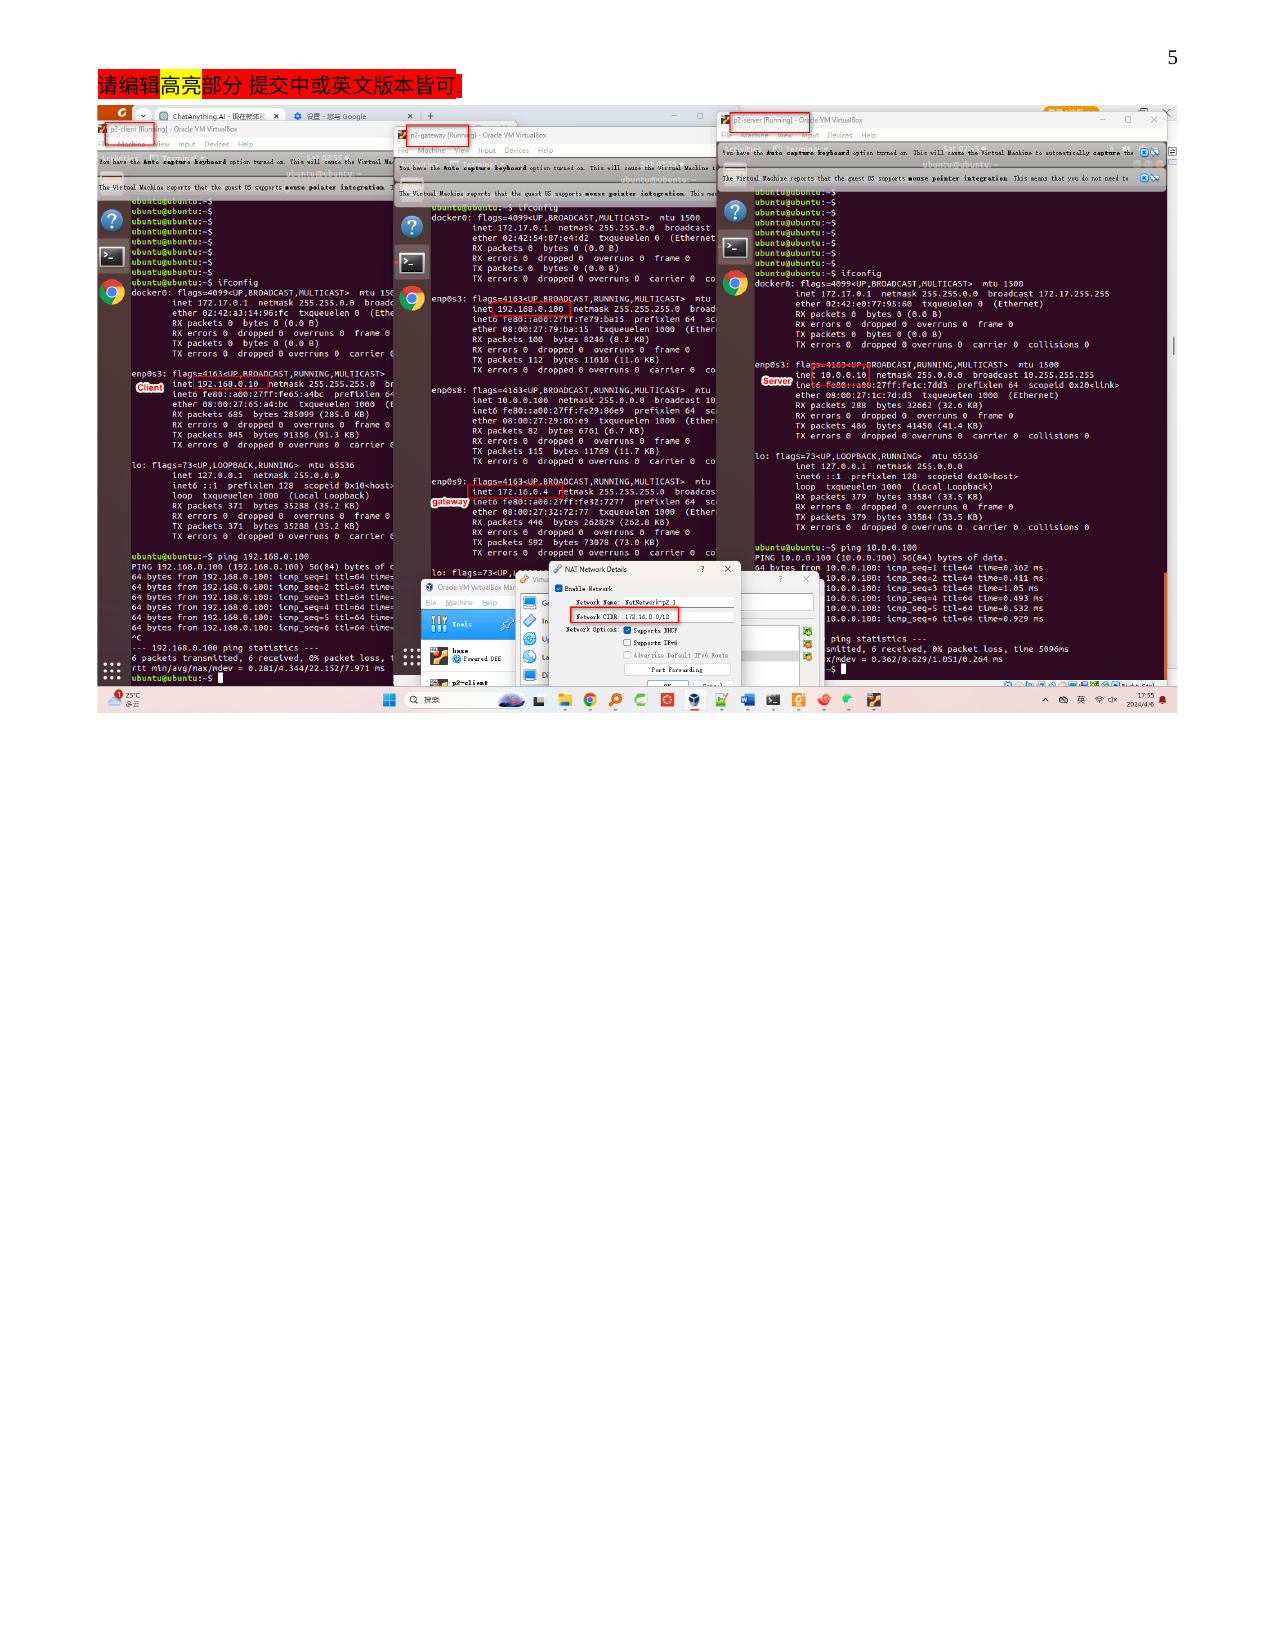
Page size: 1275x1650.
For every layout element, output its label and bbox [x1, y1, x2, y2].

picture [97, 105, 1178, 713]
